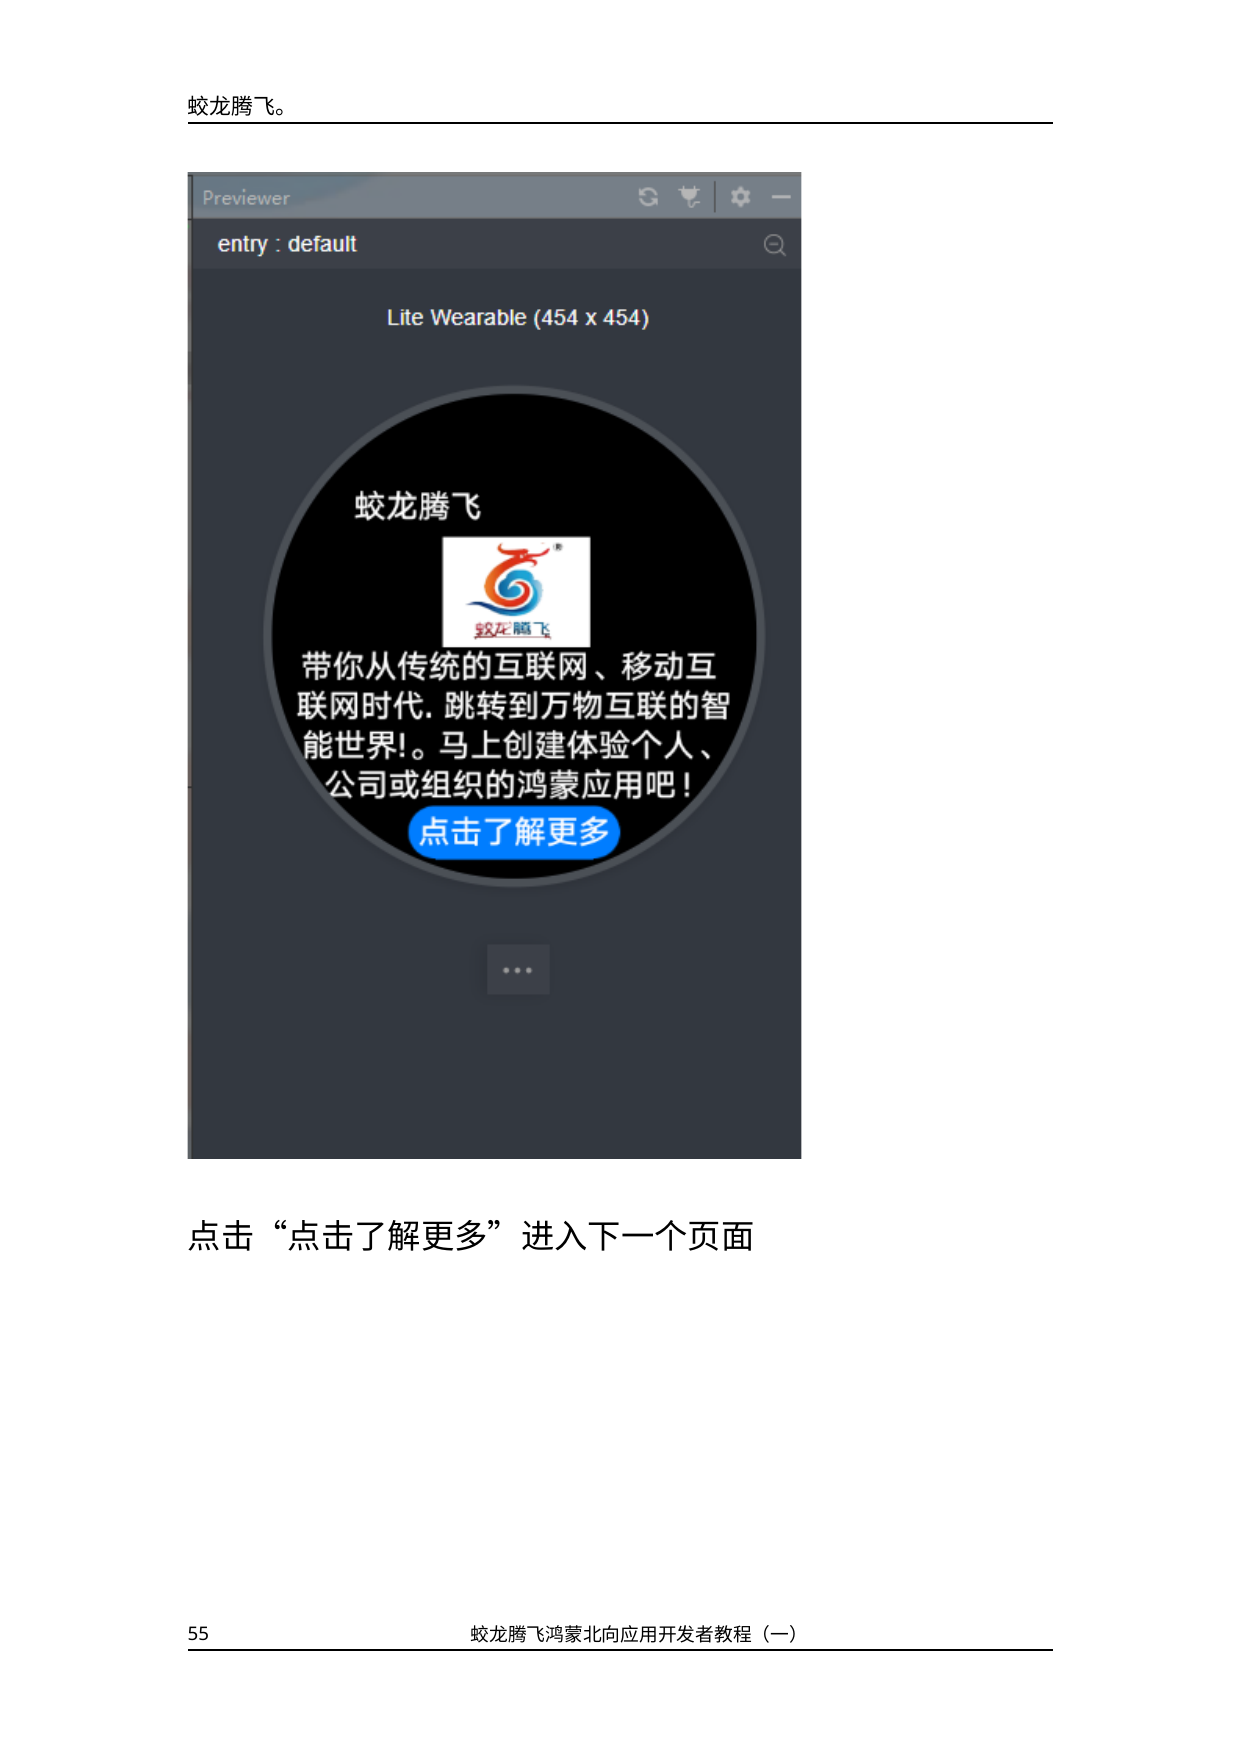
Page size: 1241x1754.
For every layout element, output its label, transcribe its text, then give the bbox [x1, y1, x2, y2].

text 点击“点击了解更多”进入下一个页面 [187, 1202, 1053, 1267]
picture [187, 172, 802, 1159]
